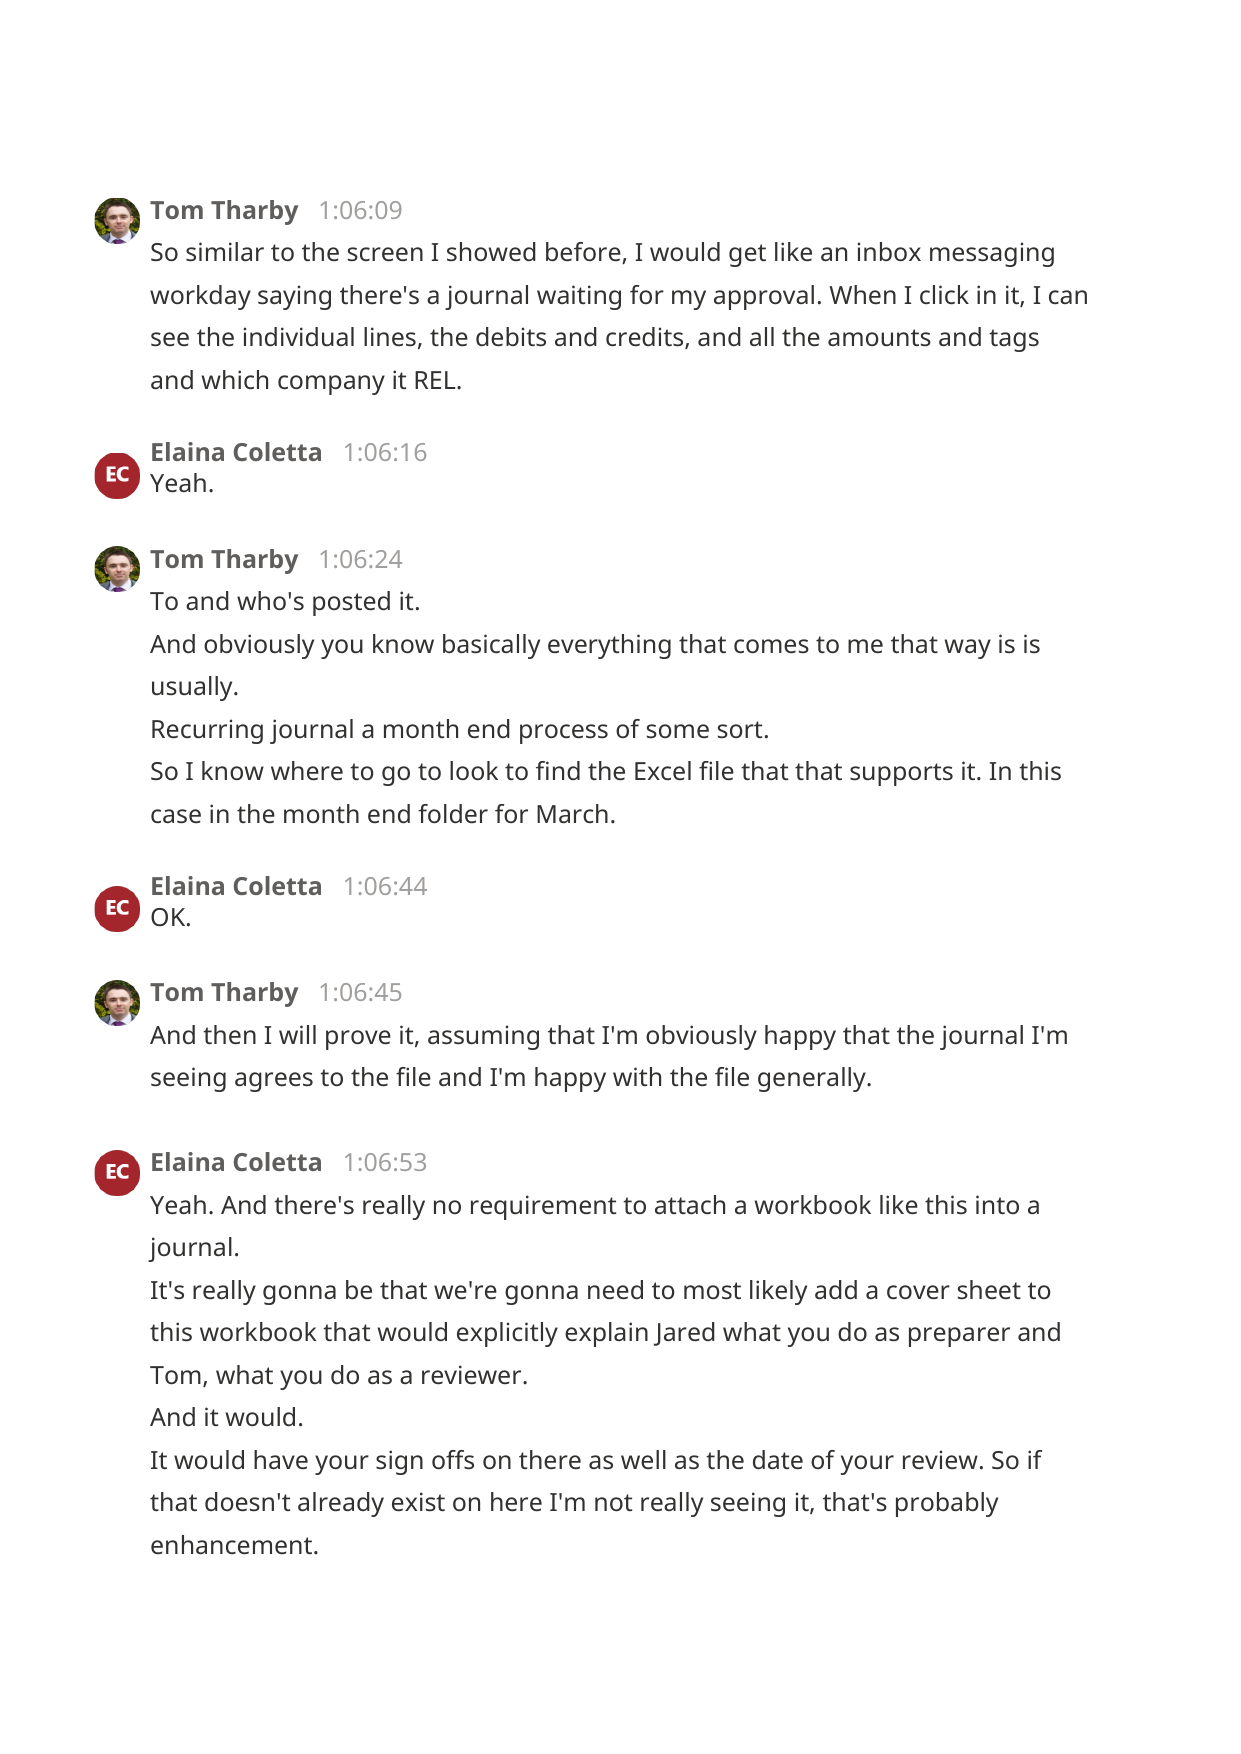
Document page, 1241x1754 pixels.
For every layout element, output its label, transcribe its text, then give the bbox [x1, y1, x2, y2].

picture [94, 198, 140, 244]
picture [94, 886, 140, 932]
text Tom Tharby 1:06:09 So similar to the screen I showed before, I would get like an inbox messaging workday saying there's a journal waiting for my approval. When I click in it, I can see the individual lines, the debits and credits, and all the amounts and tags and which company it REL. [150, 150, 1090, 397]
picture [94, 980, 140, 1026]
text Elaina Coletta 1:06:53 Yeah. And there's really no requirement to attach a workbook like this into a journal. It's really gonna be that we're gonna need to most likely add a cover sheet to this workbook that would explicitly explain Jared what you do as preparer and Tom, what you do as a reviewer. And it would. It would have your sign offs on there as well as the date of your review. So if that doesn't already exist on here I'm not really seeing it, that's probably enhancement. [150, 1102, 1090, 1562]
text Tom Tharby 1:06:24 To and who's posted it. And obviously you know basically everything that comes to me that way is is usually. Recurring journal a month end process of some sort. So I know where to go to look to find the Excel file that that supports it. In this case in the month end folder for March. [150, 499, 1090, 830]
text Elaina Coletta 1:06:44 OK. [150, 839, 1090, 932]
picture [94, 453, 140, 499]
text Tom Tharby 1:06:45 And then I will prove it, assuming that I'm obviously happy that the journal I'm seeing agrees to the file and I'm happy with the file generally. [150, 932, 1090, 1094]
text Elaina Coletta 1:06:16 Yeah. [150, 405, 1090, 499]
picture [94, 1150, 140, 1196]
picture [94, 546, 140, 592]
